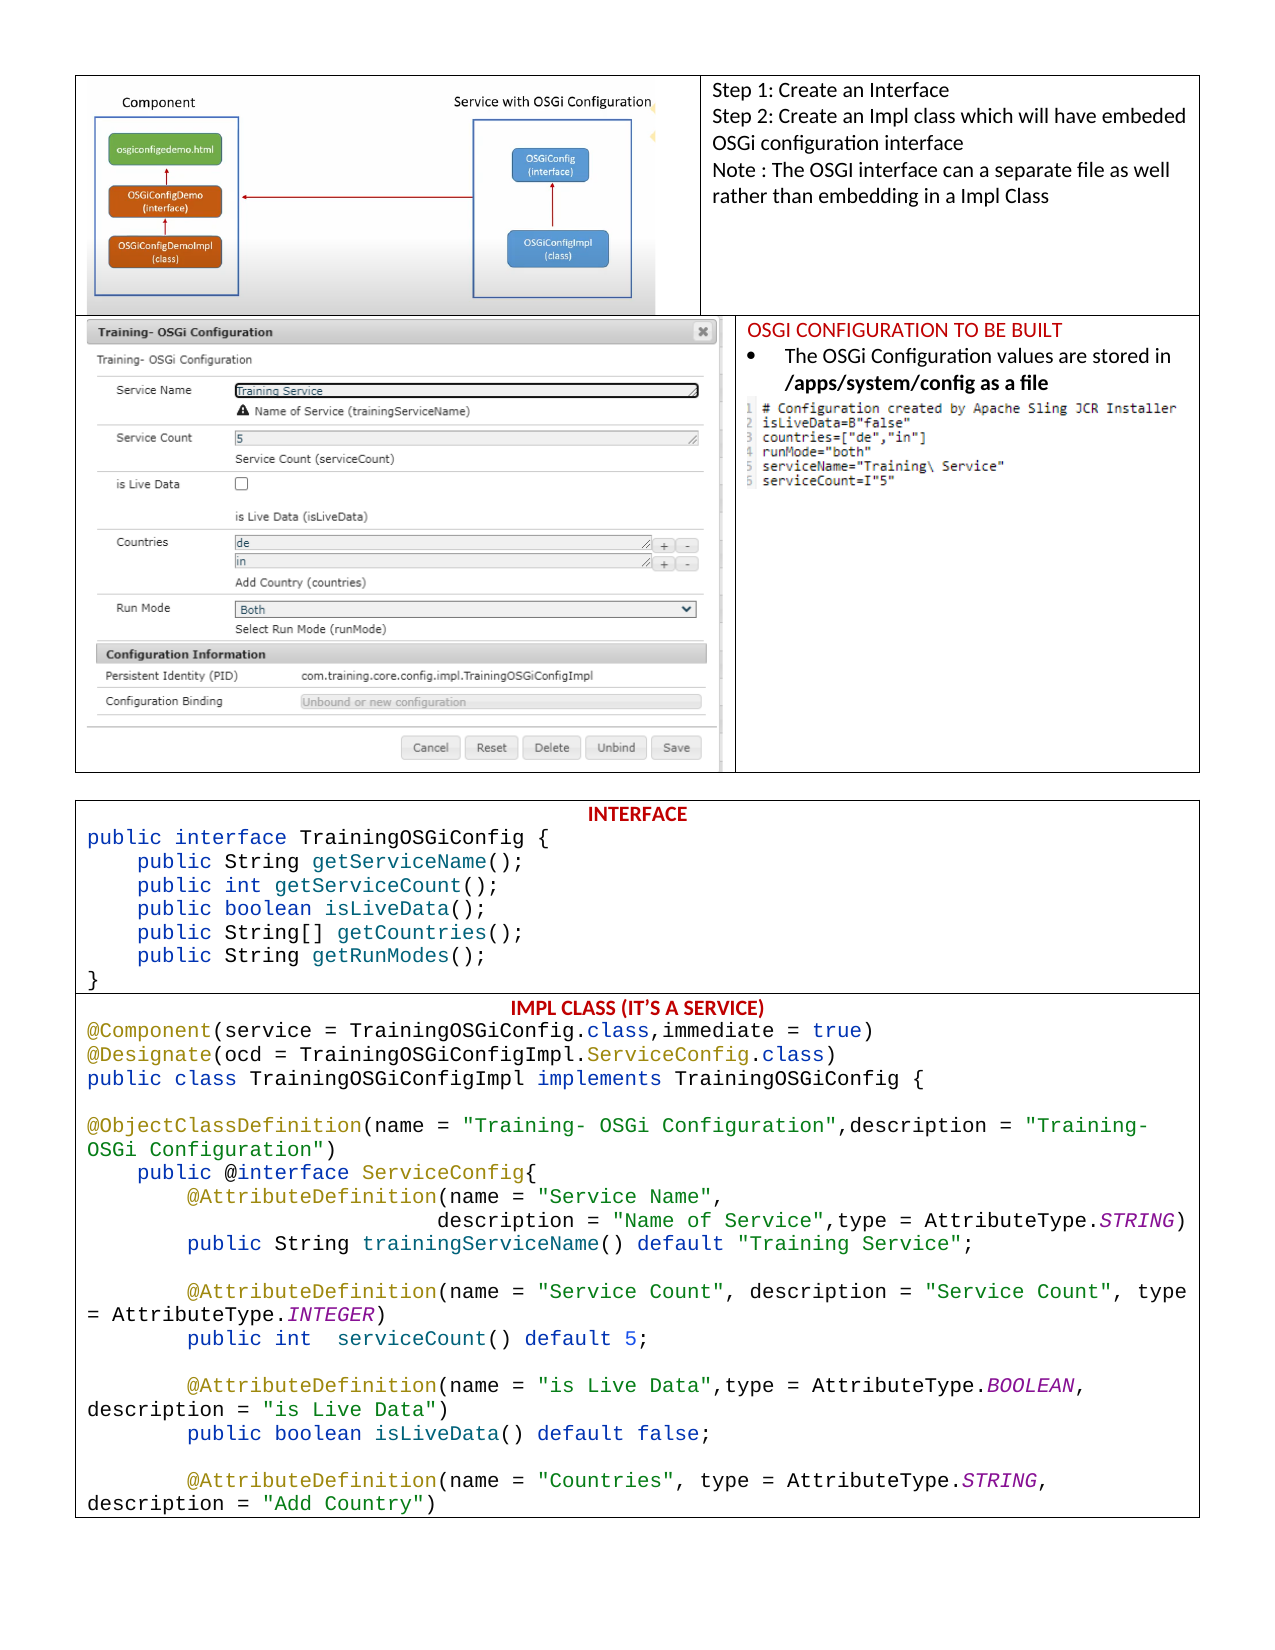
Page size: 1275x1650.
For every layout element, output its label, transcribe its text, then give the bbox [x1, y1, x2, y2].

picture [86, 76, 656, 315]
table_header [656, 76, 700, 315]
table_cell [76, 316, 86, 772]
picture [86, 316, 723, 772]
table_header INTERFACE public interface TrainingOSGiConfig { public String getServiceName(); public int getServiceCount(); public boolean isLiveData(); public String[] getCountries(); public String getRunModes(); } [76, 801, 1199, 993]
table_cell [723, 316, 735, 772]
picture [747, 396, 1188, 489]
table_header Step 1: Create an Interface Step 2: Create an Impl class which will have embeded OSGi configuration interface Note : The OSGI interface can a separate file as well rather than embedding in a Impl Class [701, 76, 1199, 315]
table_cell OSGI CONFIGURATION TO BE BUILT The OSGi Configuration values are stored in /apps/system/config as a file [736, 316, 1199, 772]
table_header [76, 76, 86, 315]
